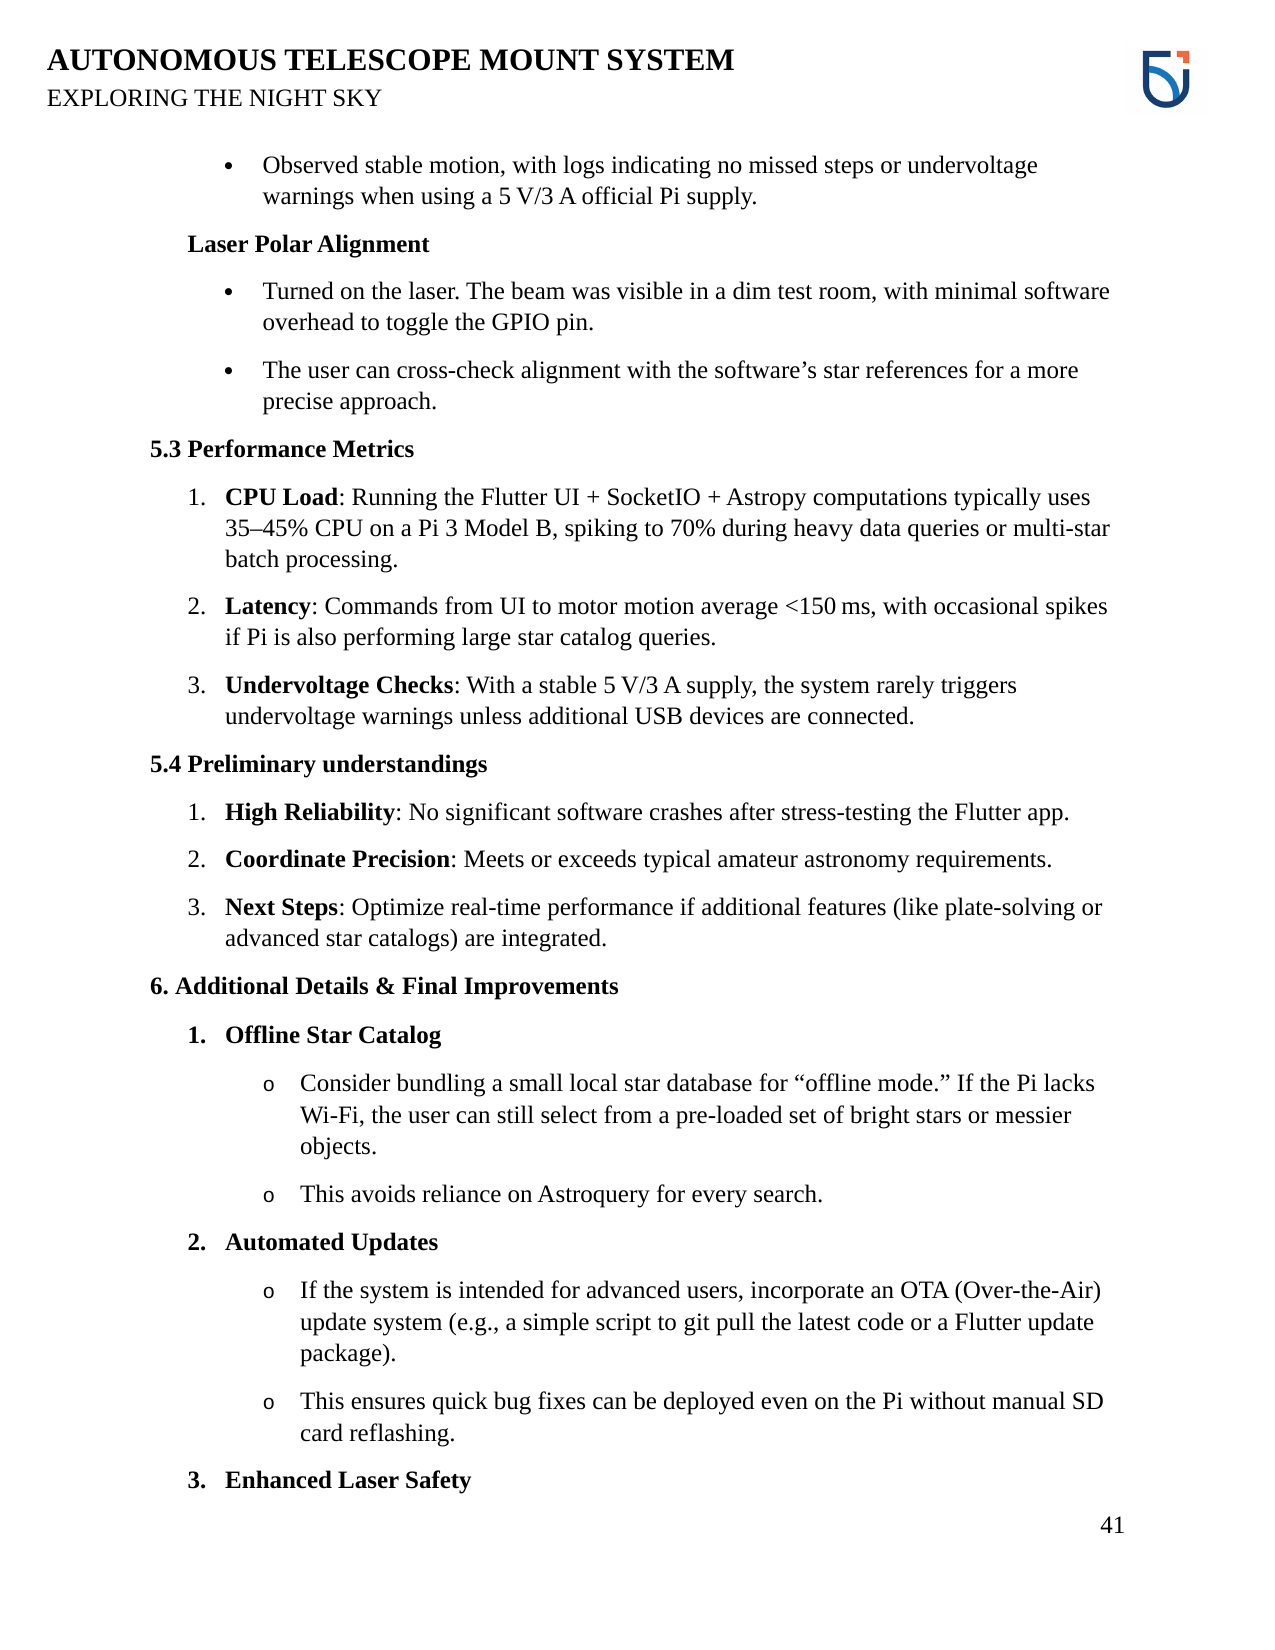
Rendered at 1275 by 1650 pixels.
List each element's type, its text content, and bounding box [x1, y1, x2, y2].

list This ensures quick bug fixes can be deployed even on the Pi without manual SD card reflashing. [262, 1386, 1125, 1446]
list This avoids reliance on Astroquery for every search. [262, 1179, 1125, 1208]
text 5.4 Preliminary understandings [150, 749, 1125, 778]
list Latency: Commands from UI to motor motion average <150 ms, with occasional spikes if Pi is also performing large star catalog queries. [187, 591, 1125, 651]
list Consider bundling a small local star database for “offline mode.” If the Pi lacks Wi-Fi, the user can still select from a pre-loaded set of bright stars or messier objects. [262, 1068, 1125, 1160]
text 6. Additional Details & Final Improvements [150, 971, 1125, 999]
list Next Steps: Optimize real-time performance if additional features (like plate-solving or advanced star catalogs) are integrated. [187, 892, 1125, 952]
list Enhanced Laser Safety [187, 1465, 1125, 1494]
list The user can cross-check alignment with the software’s star references for a more precise approach. [225, 355, 1125, 415]
list Automated Updates [187, 1227, 1125, 1256]
text 5.3 Performance Metrics [150, 434, 1125, 463]
list If the system is intended for advanced users, incorporate an OTA (Over-the-Air) update system (e.g., a simple script to git pull the latest code or a Flutter update package). [262, 1275, 1125, 1367]
list Turned on the laser. The beam was visible in a dim test room, with minimal software overhead to toggle the GPIO pin. [225, 276, 1125, 336]
list Coordinate Precision: Meets or exceeds typical amateur astronomy requirements. [187, 844, 1125, 873]
list Undervoltage Checks: With a stable 5 V/3 A supply, the system rarely triggers undervoltage warnings unless additional USB devices are connected. [187, 670, 1125, 730]
list High Reliability: No significant software crashes after stress-testing the Flutter app. [187, 797, 1125, 825]
text Laser Polar Alignment [150, 229, 1125, 257]
picture [1125, 41, 1207, 117]
list Observed stable motion, with logs indicating no missed steps or undervoltage warnings when using a 5 V/3 A official Pi supply. [225, 150, 1125, 210]
list CPU Load: Running the Flutter UI + SocketIO + Astropy computations typically uses 35–45% CPU on a Pi 3 Model B, spiking to 70% during heavy data queries or multi-star batch processing. [187, 482, 1125, 572]
list Offline Star Catalog [187, 1021, 1125, 1049]
